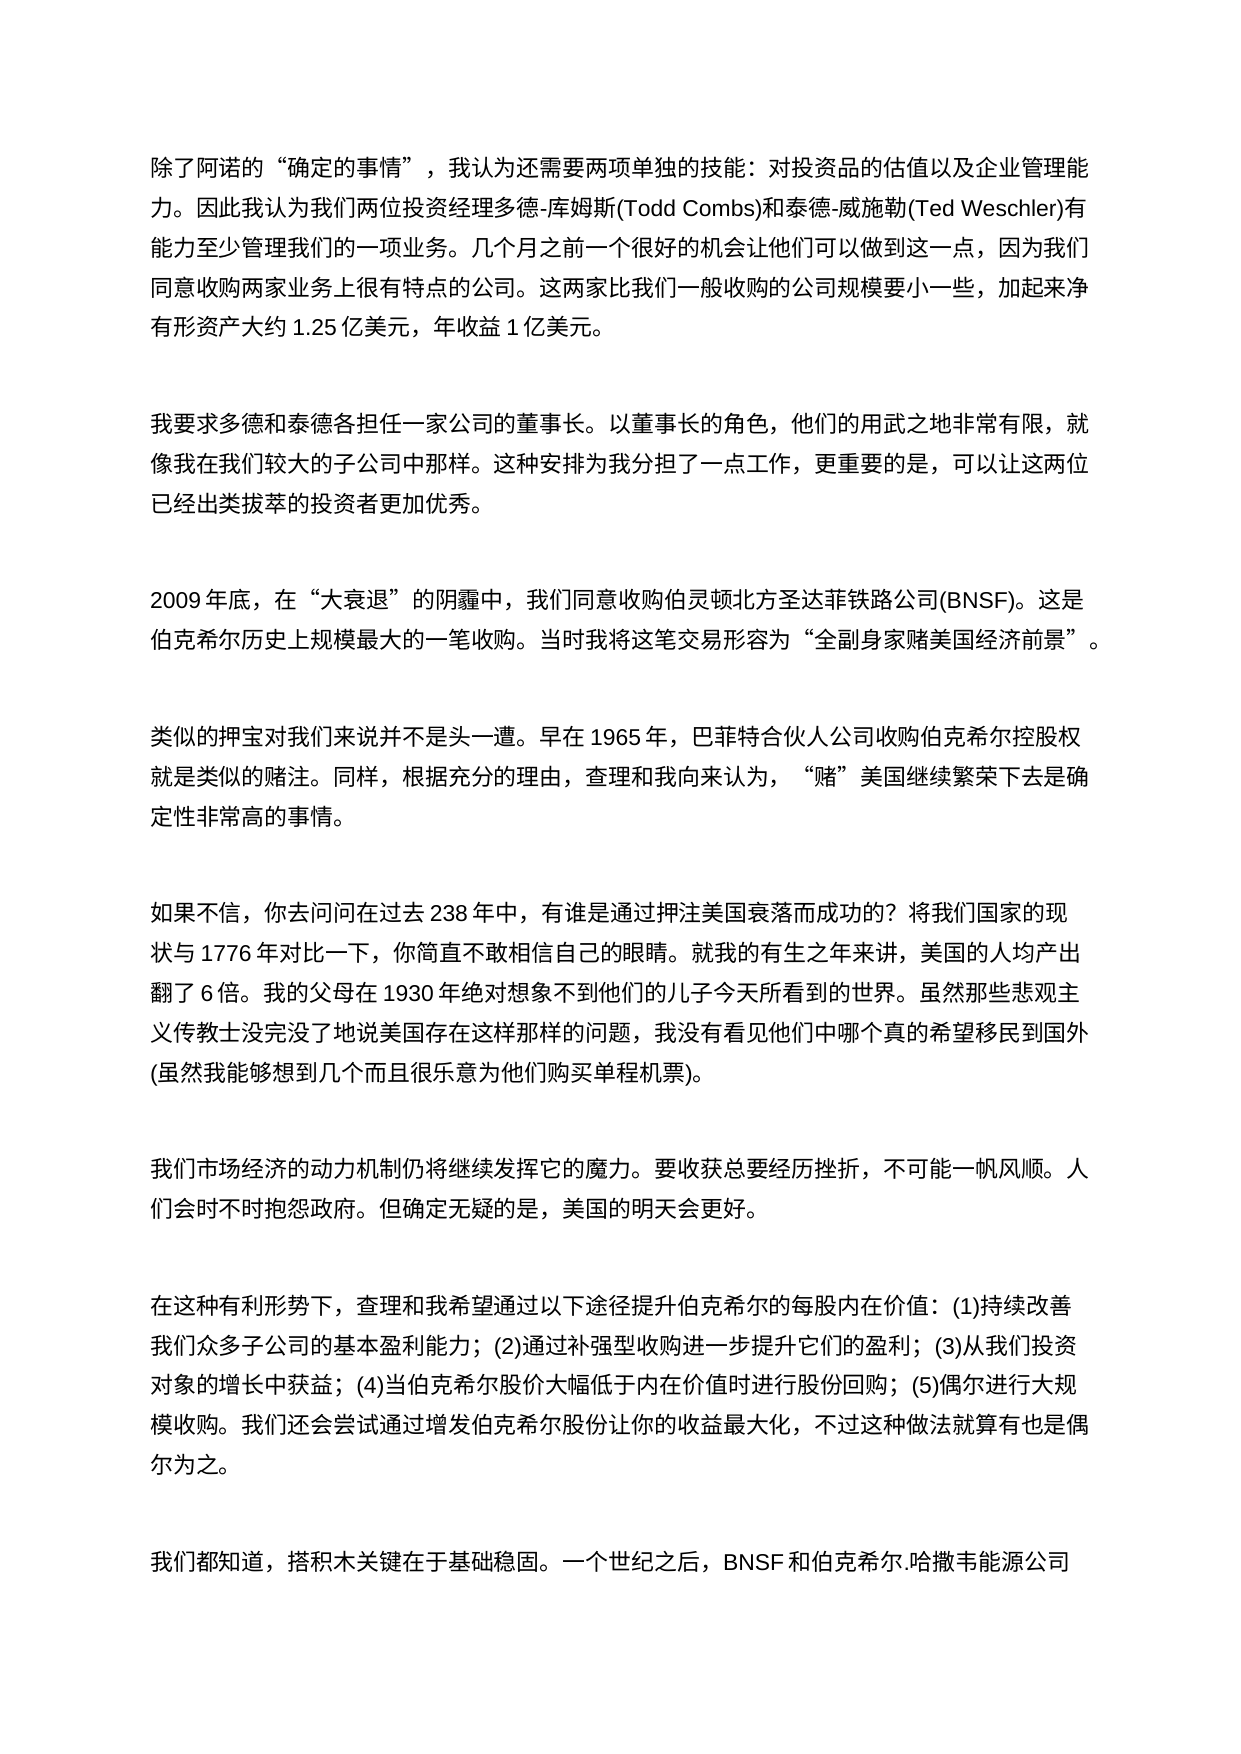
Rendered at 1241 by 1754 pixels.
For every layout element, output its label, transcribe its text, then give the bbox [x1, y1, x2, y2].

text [150, 1544, 1090, 1577]
text 2009年底，在“大衰退”的阴霾中，我们同意收购伯灵顿北方圣达菲铁路公司(BNSF)。这是伯克希尔历史上规模最大的一笔收购。当时我将这笔交易形容为“全副身家赌美国经济前景”。 [150, 582, 1090, 655]
text 类似的押宝对我们来说并不是头一遭。早在1965年，巴菲特合伙人公司收购伯克希尔控股权就是类似的赌注。同样，根据充分的理由，查理和我向来认为，“赌”美国继续繁荣下去是确定性非常高的事情。 [150, 719, 1090, 832]
text 如果不信，你去问问在过去238年中，有谁是通过押注美国衰落而成功的？将我们国家的现状与1776年对比一下，你简直不敢相信自己的眼睛。就我的有生之年来讲，美国的人均产出翻了6倍。我的父母在1930年绝对想象不到他们的儿子今天所看到的世界。虽然那些悲观主义传教士没完没了地说美国存在这样那样的问题，我没有看见他们中哪个真的希望移民到国外(虽然我能够想到几个而且很乐意为他们购买单程机票)。 [150, 895, 1090, 1088]
text 我们市场经济的动力机制仍将继续发挥它的魔力。要收获总要经历挫折，不可能一帆风顺。人们会时不时抱怨政府。但确定无疑的是，美国的明天会更好。 [150, 1151, 1090, 1224]
text 我要求多德和泰德各担任一家公司的董事长。以董事长的角色，他们的用武之地非常有限，就像我在我们较大的子公司中那样。这种安排为我分担了一点工作，更重要的是，可以让这两位已经出类拔萃的投资者更加优秀。 [150, 406, 1090, 519]
text 除了阿诺的“确定的事情”，我认为还需要两项单独的技能：对投资品的估值以及企业管理能力。因此我认为我们两位投资经理多德-库姆斯(Todd Combs)和泰德-威施勒(Ted Weschler)有能力至少管理我们的一项业务。几个月之前一个很好的机会让他们可以做到这一点，因为我们同意收购两家业务上很有特点的公司。这两家比我们一般收购的公司规模要小一些，加起来净有形资产大约1.25亿美元，年收益1亿美元。 [150, 150, 1090, 342]
text 在这种有利形势下，查理和我希望通过以下途径提升伯克希尔的每股内在价值：(1)持续改善我们众多子公司的基本盈利能力；(2)通过补强型收购进一步提升它们的盈利；(3)从我们投资对象的增长中获益；(4)当伯克希尔股价大幅低于内在价值时进行股份回购；(5)偶尔进行大规模收购。我们还会尝试通过增发伯克希尔股份让你的收益最大化，不过这种做法就算有也是偶尔为之。 [150, 1288, 1090, 1480]
